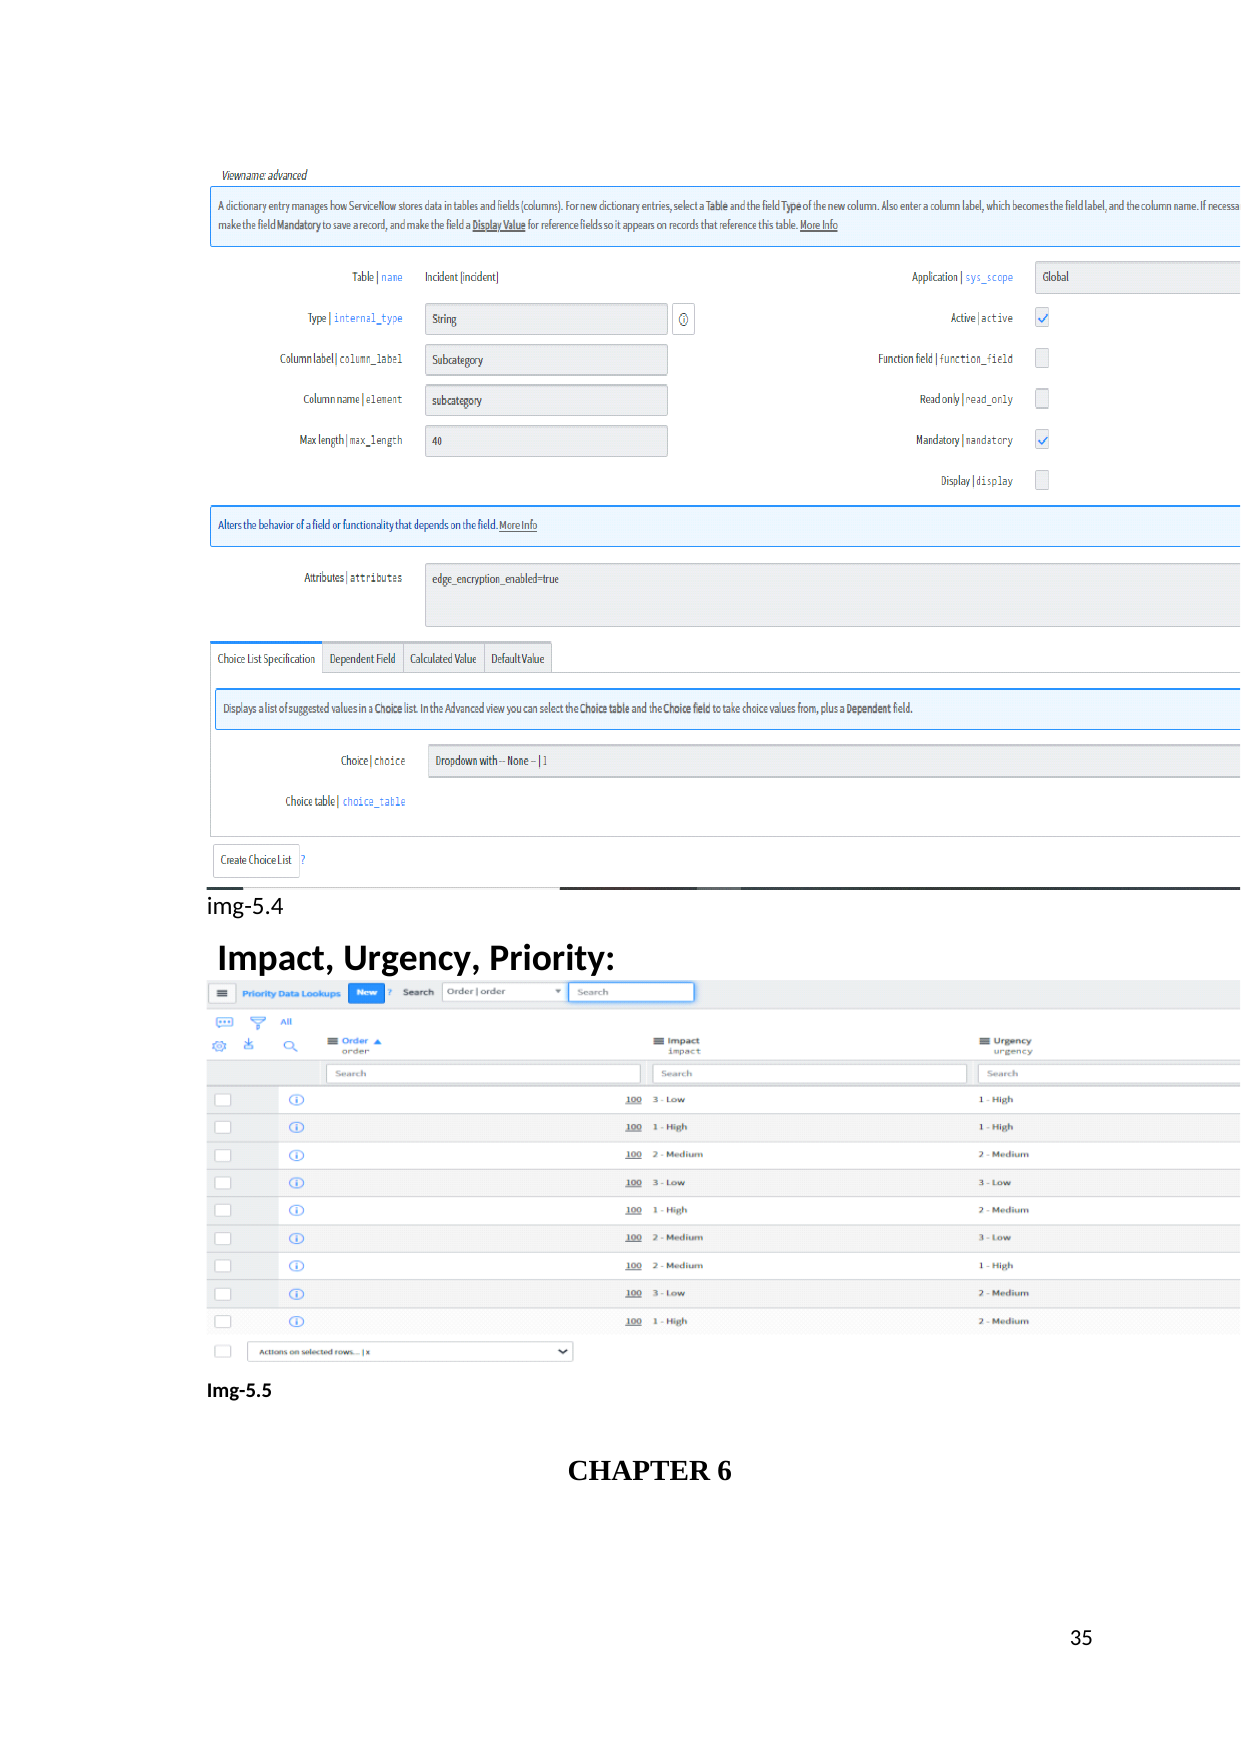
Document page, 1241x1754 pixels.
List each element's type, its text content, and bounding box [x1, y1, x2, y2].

text img-5.4 [207, 890, 1093, 920]
text CHAPTER 6 [207, 1453, 1093, 1487]
text Img-5.5 [207, 1377, 1093, 1402]
picture [206, 147, 1241, 890]
text Impact, Urgency, Priority: [217, 934, 1093, 980]
picture [206, 980, 1241, 1362]
